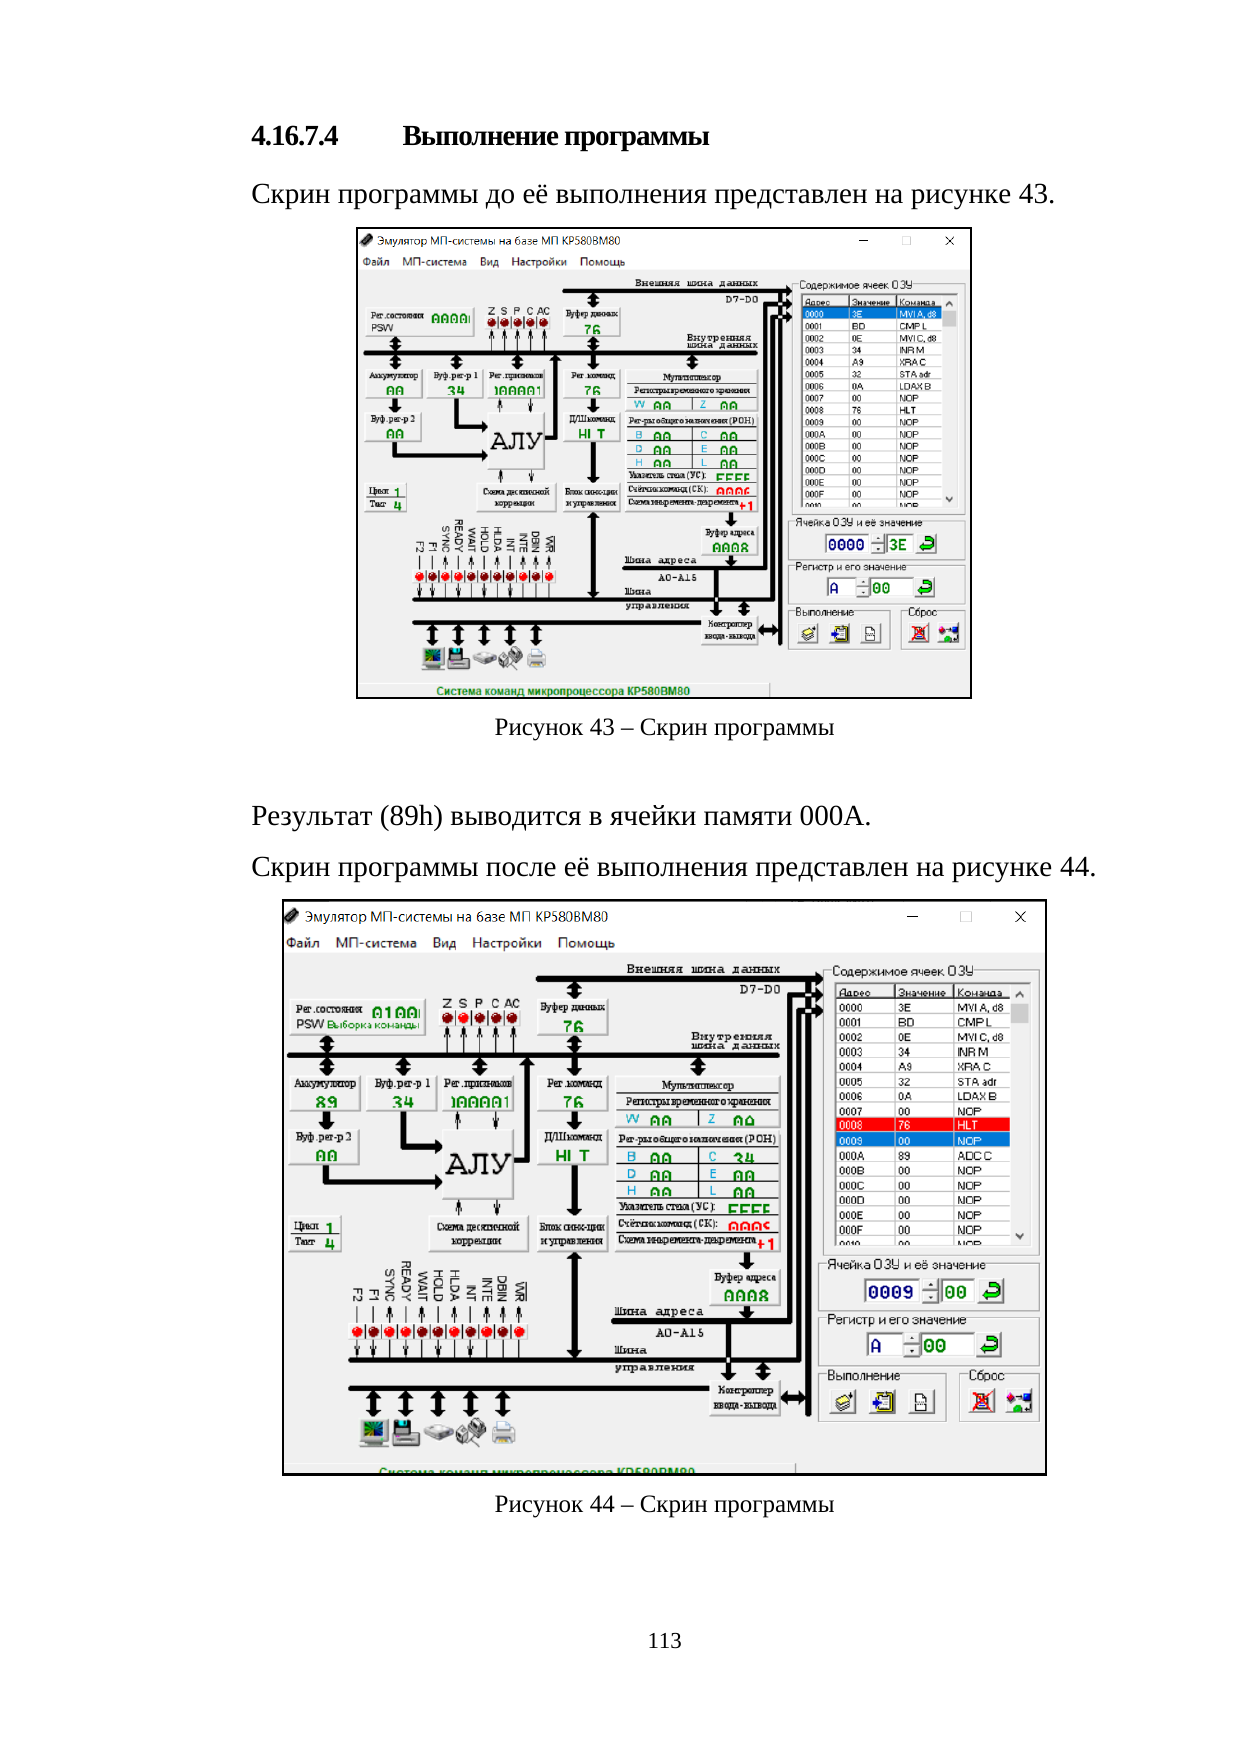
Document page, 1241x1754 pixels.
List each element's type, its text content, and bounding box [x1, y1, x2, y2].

picture [284, 901, 1045, 1473]
text Рисунок 44 – Скрин программы [177, 1489, 1152, 1517]
text Скрин программы после её выполнения представлен на рисунке 44. [177, 849, 1152, 882]
title 4.16.7.4 Выполнение программы [177, 118, 1152, 152]
text Скрин программы до её выполнения представлен на рисунке 43. [177, 177, 1152, 210]
text Результат (89h) выводится в ячейки памяти 000A. [177, 798, 1152, 832]
picture [358, 229, 970, 697]
text Рисунок 43 – Скрин программы [177, 712, 1152, 741]
